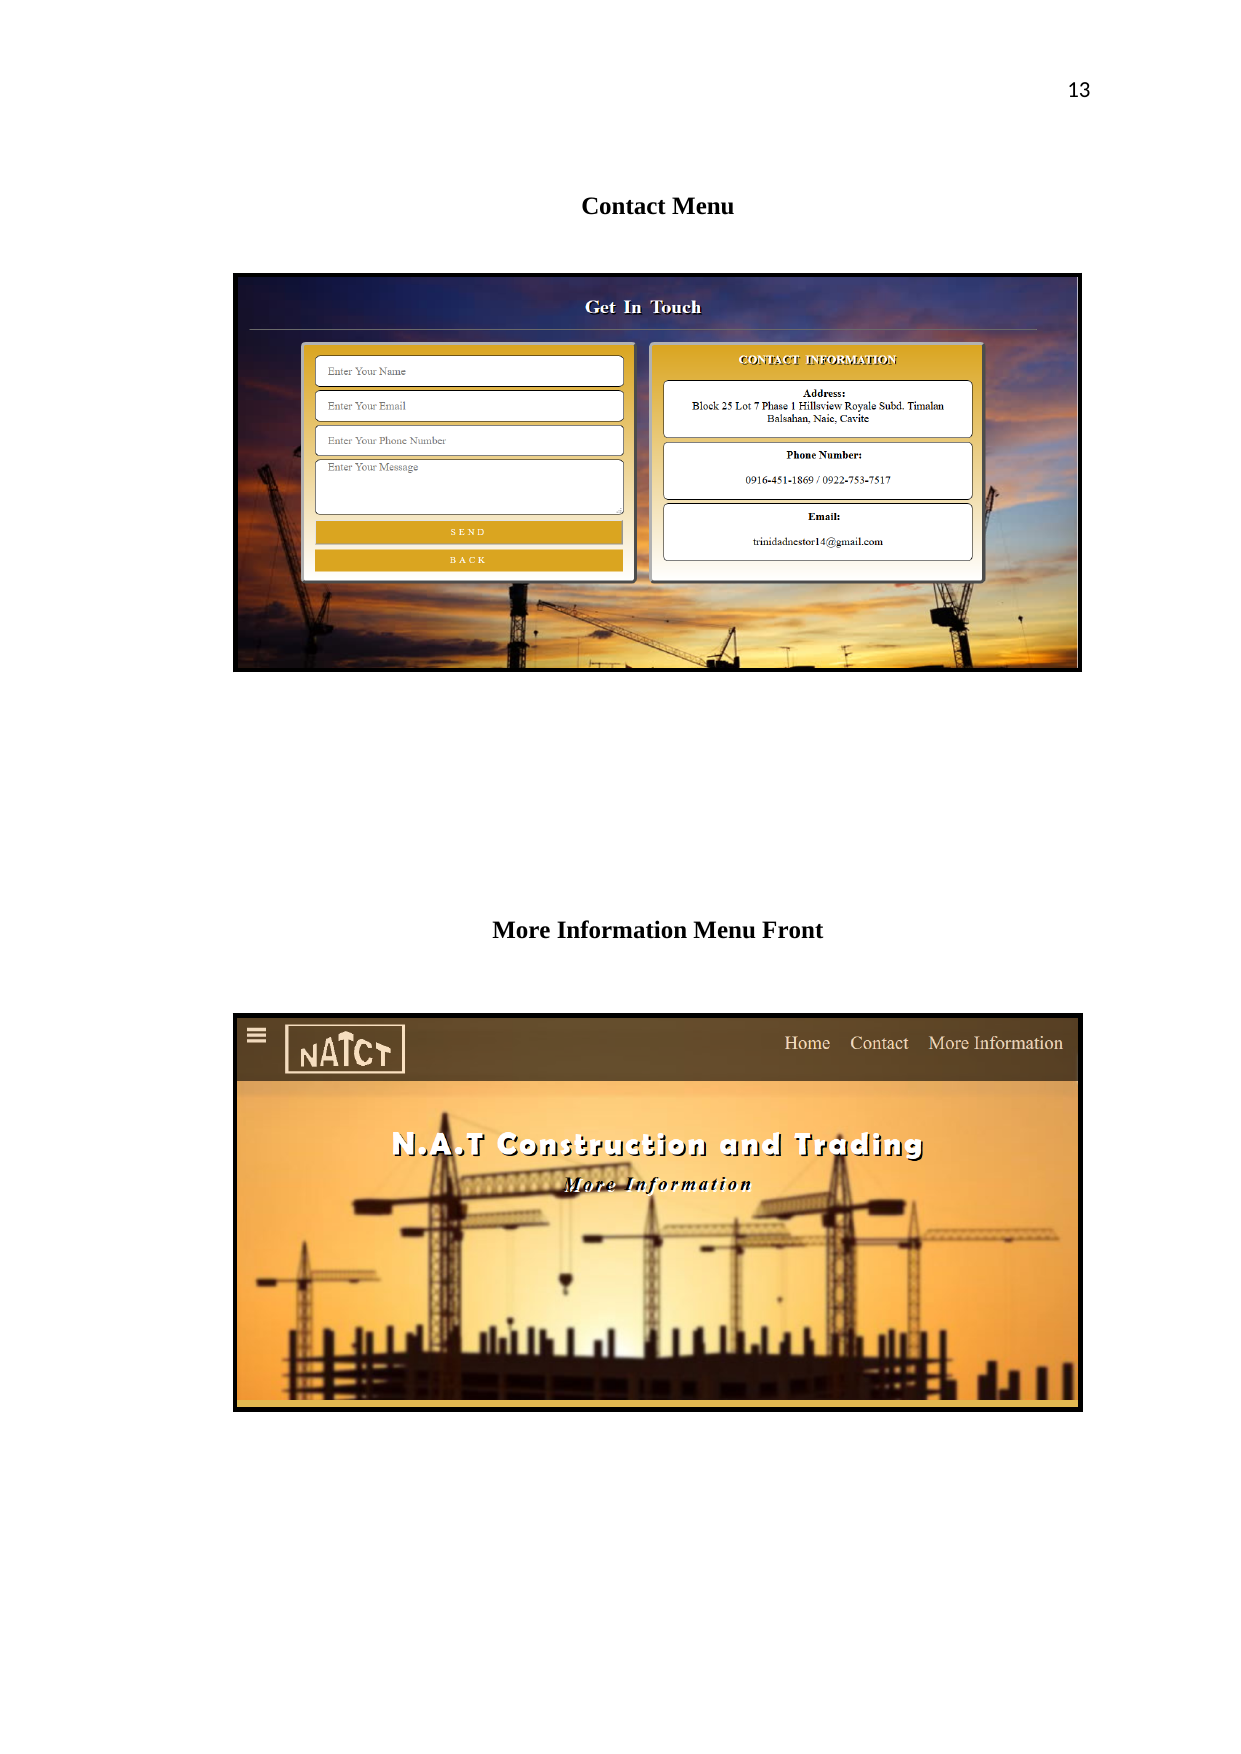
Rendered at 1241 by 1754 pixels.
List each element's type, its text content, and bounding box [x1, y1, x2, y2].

picture [237, 1018, 1078, 1407]
text More Information Menu Front [225, 916, 1090, 944]
text Contact Menu [225, 191, 1090, 219]
picture [238, 277, 1078, 668]
